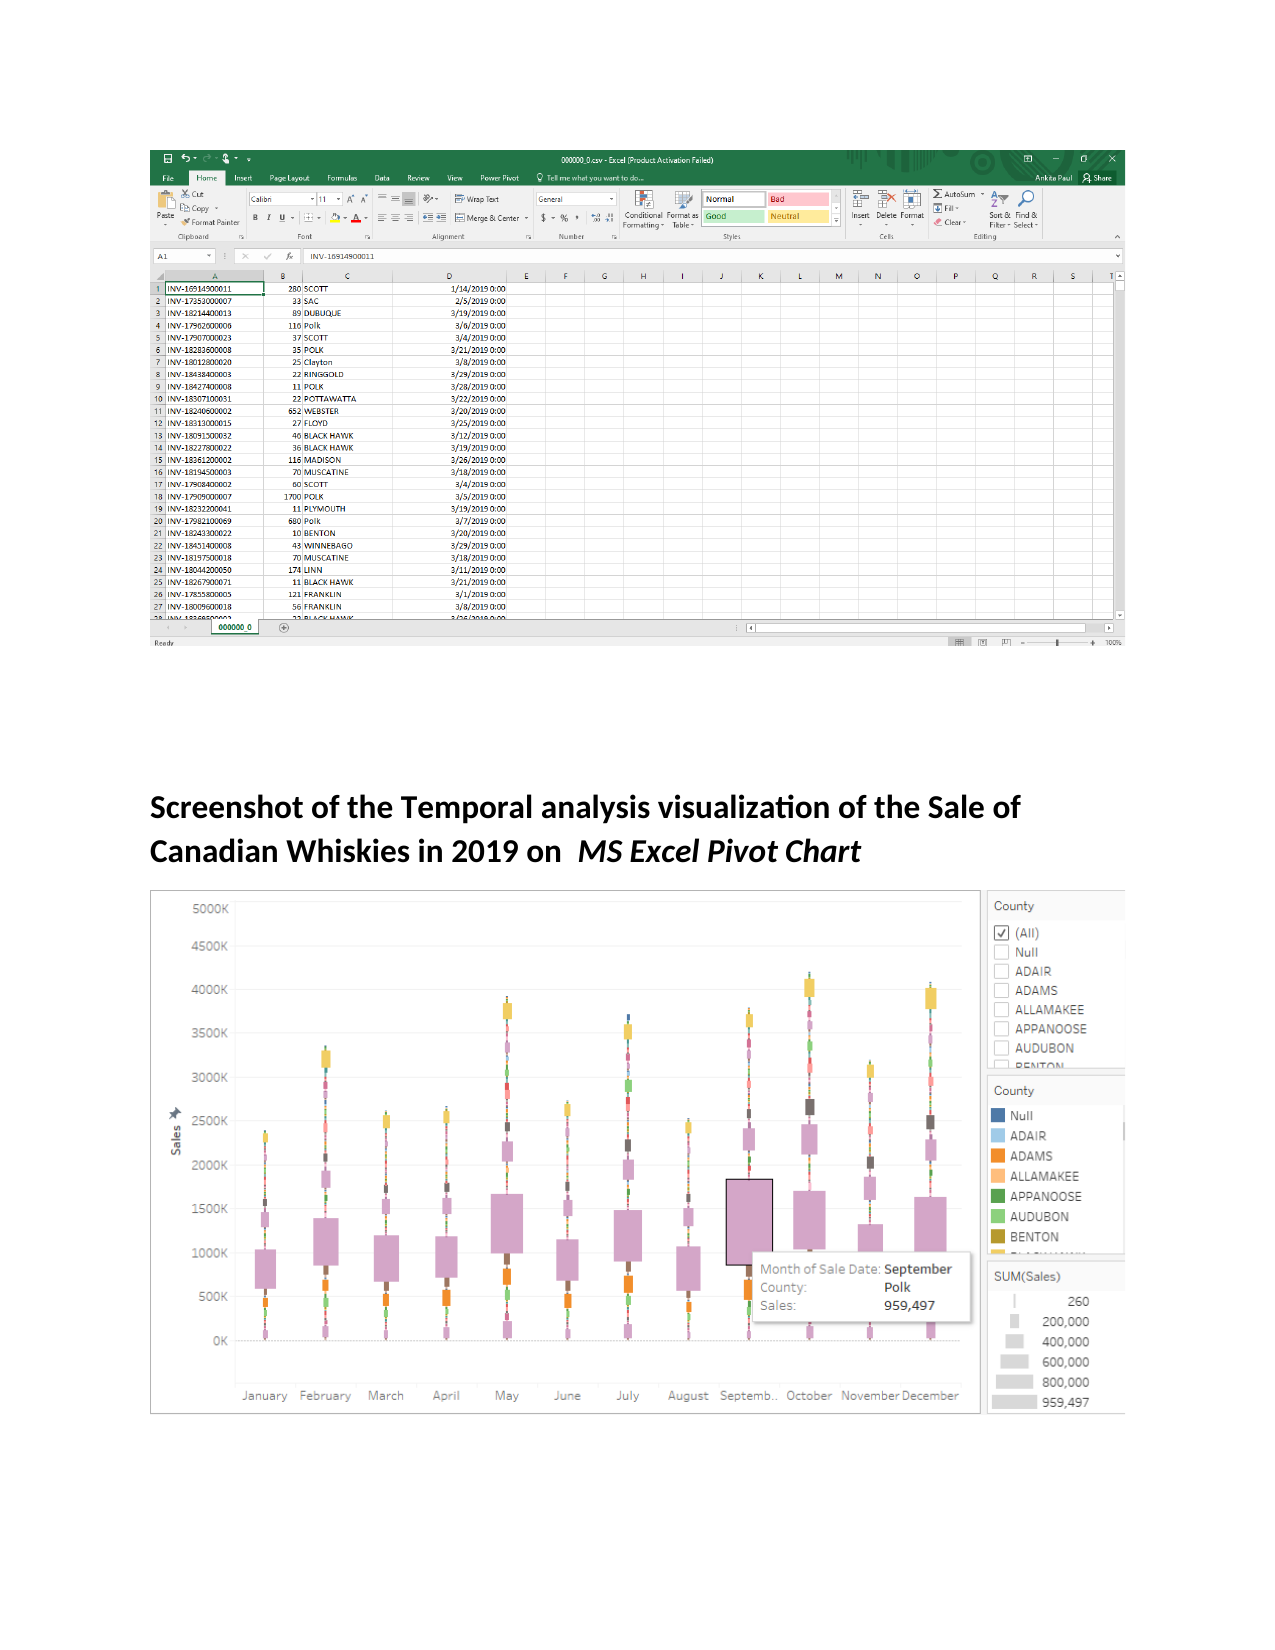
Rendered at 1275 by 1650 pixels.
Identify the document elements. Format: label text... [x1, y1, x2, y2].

text Screenshot of the Temporal analysis visualization of the Sale of Canadian Whiskies in 2019 on MS Excel Pivot Chart [150, 786, 1125, 870]
picture [150, 150, 1125, 646]
picture [150, 890, 1125, 1415]
